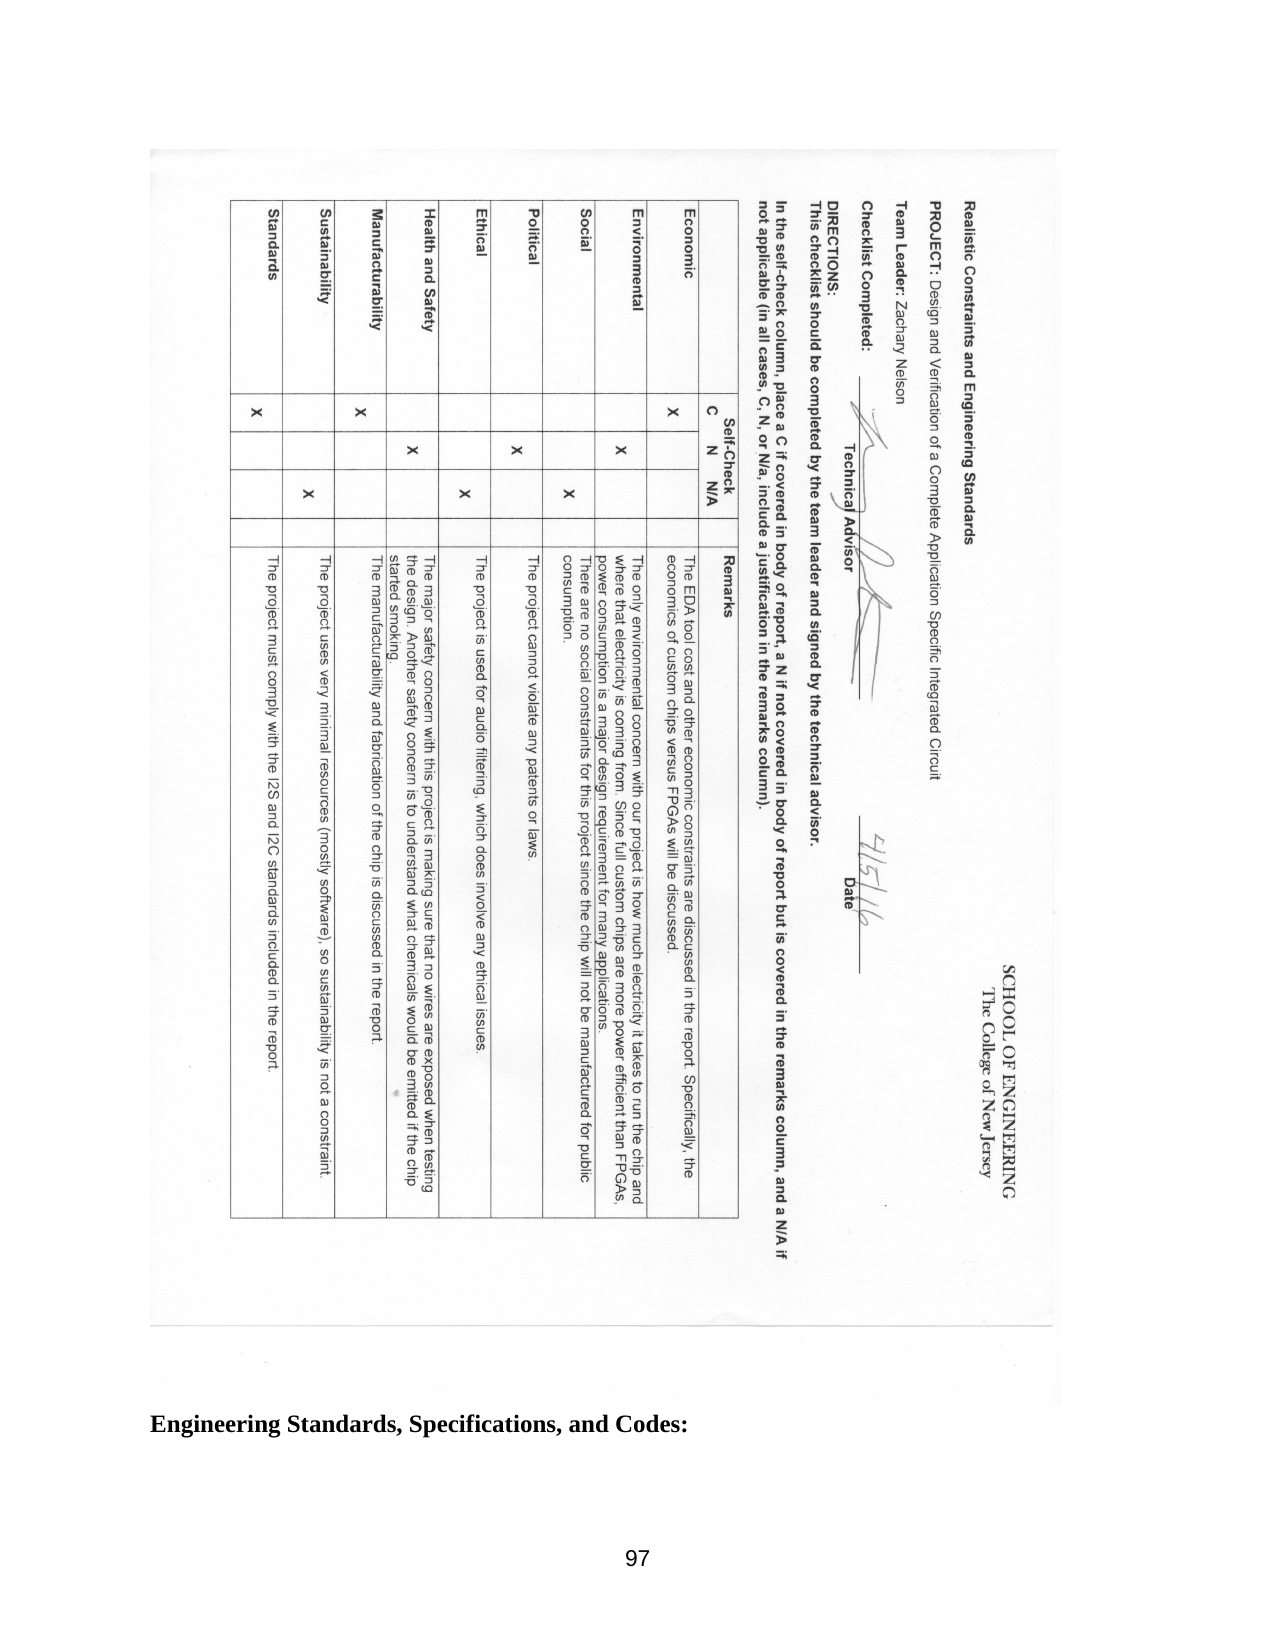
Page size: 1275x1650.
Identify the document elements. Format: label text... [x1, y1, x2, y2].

picture [150, 149, 1061, 1405]
text Engineering Standards, Specifications, and Codes: [150, 1409, 1125, 1437]
